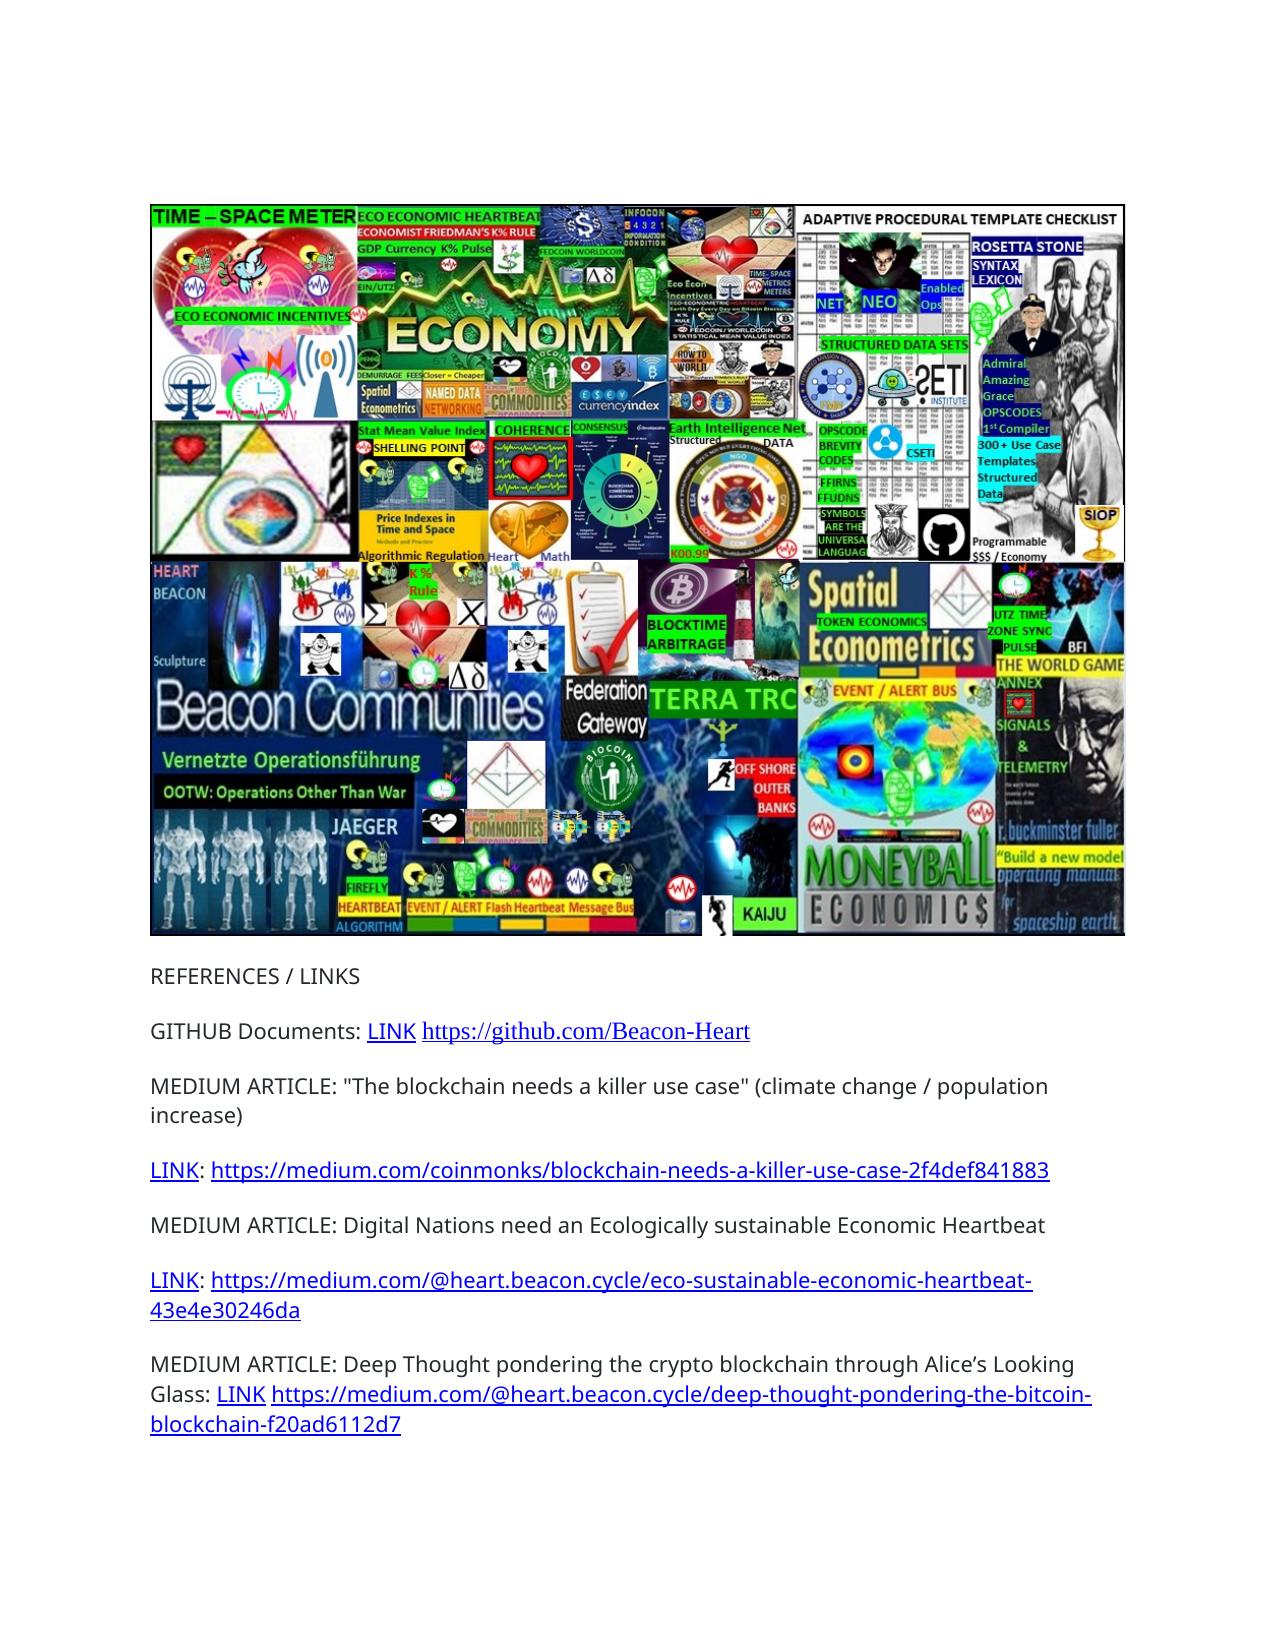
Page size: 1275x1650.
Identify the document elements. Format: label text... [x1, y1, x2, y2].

text LINK: https://medium.com/@heart.beacon.cycle/eco-sustainable-economic-heartbeat-43e4e30246da [150, 1265, 1125, 1324]
picture [150, 204, 1125, 936]
text LINK: https://medium.com/coinmonks/blockchain-needs-a-killer-use-case-2f4def841883 [150, 1155, 1125, 1185]
text MEDIUM ARTICLE: Deep Thought pondering the crypto blockchain through Alice’s Looking Glass: LINK https://medium.com/@heart.beacon.cycle/deep-thought-pondering-the-bitcoin-blockchain-f20ad6112d7 [150, 1349, 1125, 1439]
text MEDIUM ARTICLE: Digital Nations need an Ecologically sustainable Economic Heartbeat [150, 1210, 1125, 1240]
text REFERENCES / LINKS [150, 961, 1125, 991]
text MEDIUM ARTICLE: "The blockchain needs a killer use case" (climate change / population increase) [150, 1071, 1125, 1130]
text GITHUB Documents: LINK https://github.com/Beacon-Heart [150, 1016, 1125, 1046]
